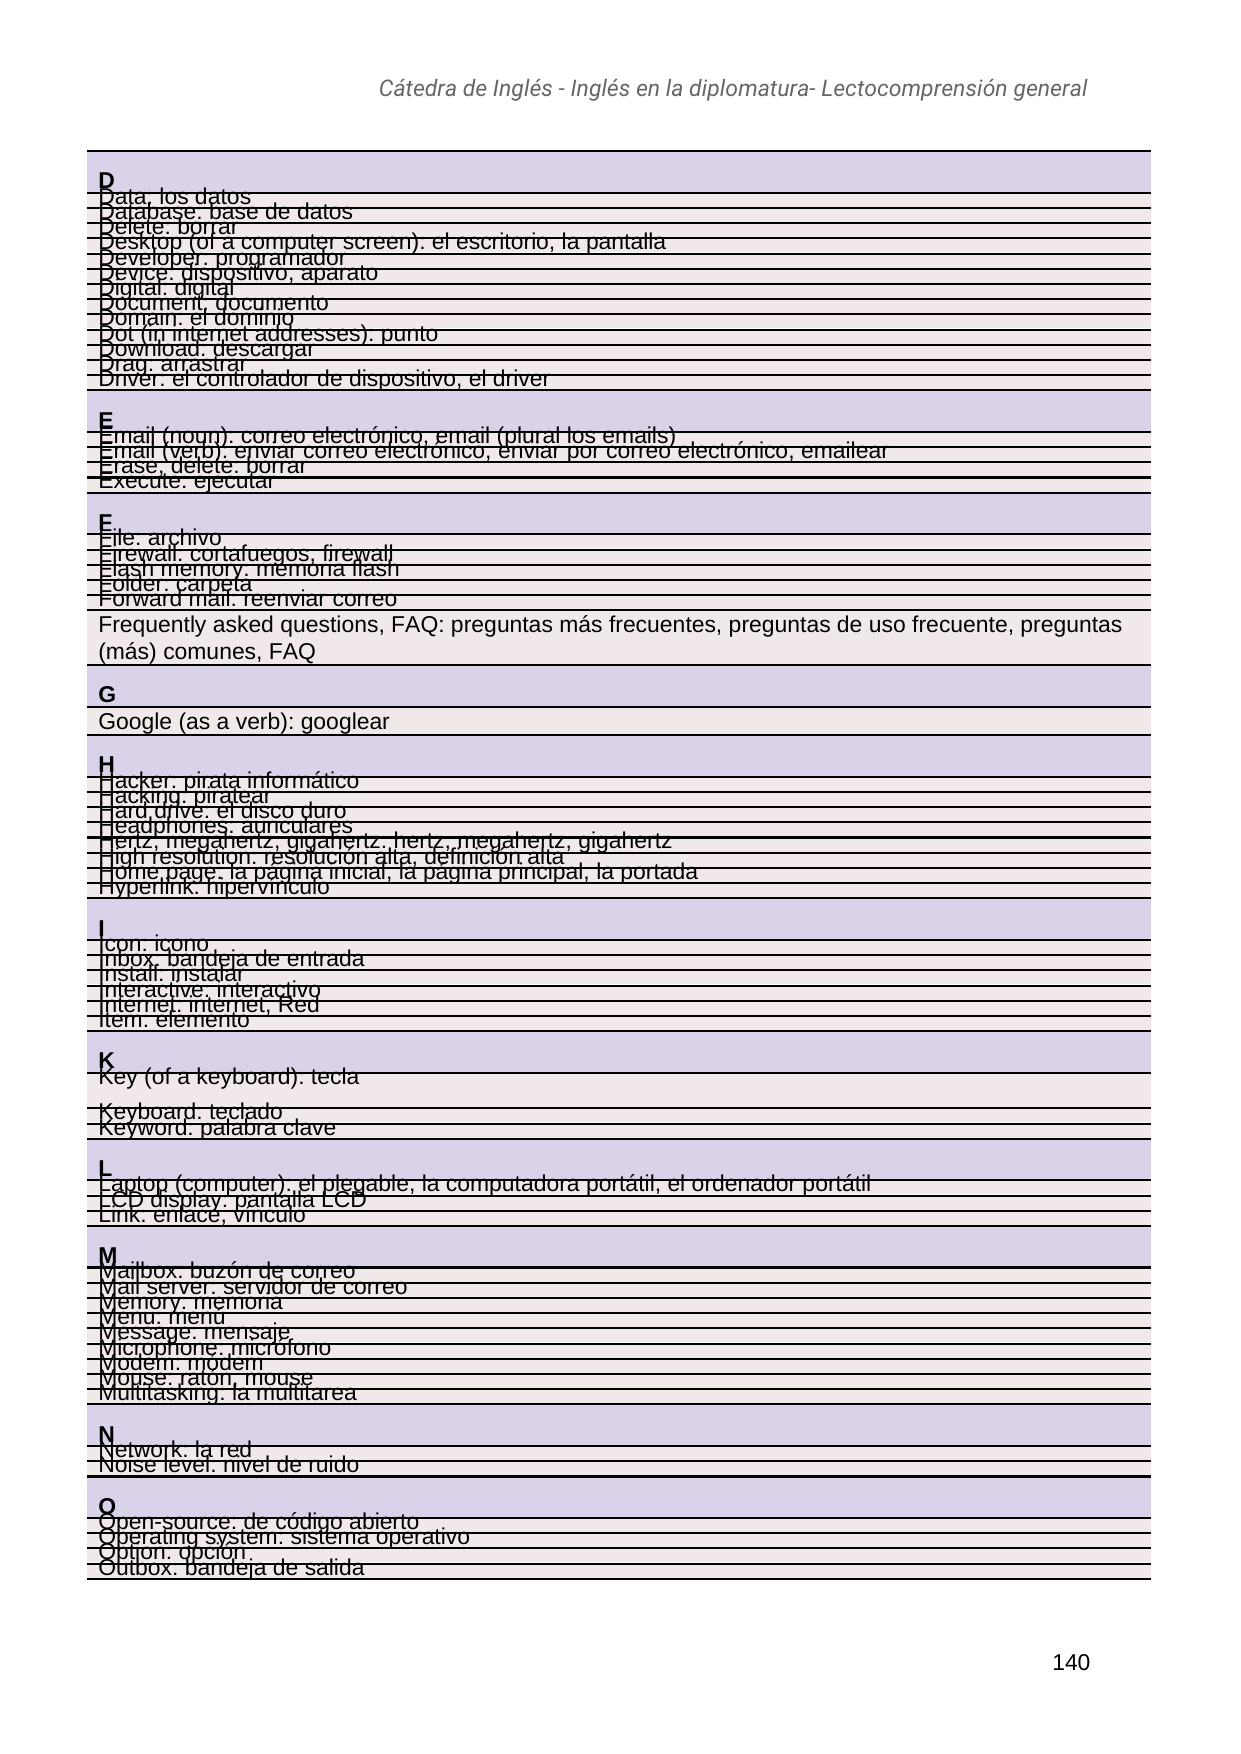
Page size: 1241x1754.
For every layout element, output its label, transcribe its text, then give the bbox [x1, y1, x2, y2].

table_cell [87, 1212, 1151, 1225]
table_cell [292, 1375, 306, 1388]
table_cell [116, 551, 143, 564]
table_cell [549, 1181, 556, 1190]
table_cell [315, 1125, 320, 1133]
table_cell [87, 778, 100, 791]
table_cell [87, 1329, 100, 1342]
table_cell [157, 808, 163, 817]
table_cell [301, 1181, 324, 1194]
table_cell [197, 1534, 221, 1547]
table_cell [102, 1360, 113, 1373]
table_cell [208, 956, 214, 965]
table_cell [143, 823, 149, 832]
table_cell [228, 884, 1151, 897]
table_cell Download: descargar [292, 346, 1151, 359]
table_cell Data: los datos [131, 194, 216, 207]
table_cell Digital: digital [226, 285, 1151, 298]
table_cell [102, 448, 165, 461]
table_cell Data: los datos [210, 194, 1151, 207]
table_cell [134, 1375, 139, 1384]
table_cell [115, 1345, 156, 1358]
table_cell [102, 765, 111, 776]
table_cell Dot (in internet addresses): punto [384, 331, 1151, 344]
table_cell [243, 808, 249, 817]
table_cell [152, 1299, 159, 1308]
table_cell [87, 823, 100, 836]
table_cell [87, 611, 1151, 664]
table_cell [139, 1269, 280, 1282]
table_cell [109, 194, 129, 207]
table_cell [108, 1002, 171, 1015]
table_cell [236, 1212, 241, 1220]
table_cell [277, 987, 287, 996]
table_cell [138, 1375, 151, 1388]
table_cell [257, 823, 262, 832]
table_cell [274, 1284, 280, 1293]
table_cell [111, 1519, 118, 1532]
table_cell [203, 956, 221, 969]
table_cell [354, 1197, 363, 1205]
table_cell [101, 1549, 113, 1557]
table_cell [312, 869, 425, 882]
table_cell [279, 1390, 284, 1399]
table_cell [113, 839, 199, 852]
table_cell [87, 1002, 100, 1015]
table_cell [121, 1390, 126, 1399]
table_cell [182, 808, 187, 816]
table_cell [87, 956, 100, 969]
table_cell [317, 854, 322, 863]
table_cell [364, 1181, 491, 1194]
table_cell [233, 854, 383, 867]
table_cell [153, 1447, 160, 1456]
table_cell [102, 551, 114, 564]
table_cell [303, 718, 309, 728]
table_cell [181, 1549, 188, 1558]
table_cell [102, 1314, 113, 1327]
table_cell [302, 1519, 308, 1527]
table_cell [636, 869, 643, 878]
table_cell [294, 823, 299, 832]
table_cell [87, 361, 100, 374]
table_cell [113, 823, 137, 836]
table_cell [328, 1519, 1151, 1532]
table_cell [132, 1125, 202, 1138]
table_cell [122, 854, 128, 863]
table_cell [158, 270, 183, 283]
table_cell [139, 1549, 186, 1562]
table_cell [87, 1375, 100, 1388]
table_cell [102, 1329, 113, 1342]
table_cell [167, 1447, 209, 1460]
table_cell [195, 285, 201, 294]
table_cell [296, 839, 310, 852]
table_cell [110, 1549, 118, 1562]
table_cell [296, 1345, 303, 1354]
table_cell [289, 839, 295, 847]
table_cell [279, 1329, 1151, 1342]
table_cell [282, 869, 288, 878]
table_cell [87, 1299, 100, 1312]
table_cell Driver: el controlador de dispositivo, el driver [87, 376, 380, 389]
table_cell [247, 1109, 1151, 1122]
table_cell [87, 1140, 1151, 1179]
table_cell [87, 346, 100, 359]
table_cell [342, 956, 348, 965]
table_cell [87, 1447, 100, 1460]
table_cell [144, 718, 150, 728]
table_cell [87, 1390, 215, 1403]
table_cell File: archivo [102, 535, 170, 548]
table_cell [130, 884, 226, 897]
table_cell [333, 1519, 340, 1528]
table_cell Folder: carpeta [223, 581, 1151, 594]
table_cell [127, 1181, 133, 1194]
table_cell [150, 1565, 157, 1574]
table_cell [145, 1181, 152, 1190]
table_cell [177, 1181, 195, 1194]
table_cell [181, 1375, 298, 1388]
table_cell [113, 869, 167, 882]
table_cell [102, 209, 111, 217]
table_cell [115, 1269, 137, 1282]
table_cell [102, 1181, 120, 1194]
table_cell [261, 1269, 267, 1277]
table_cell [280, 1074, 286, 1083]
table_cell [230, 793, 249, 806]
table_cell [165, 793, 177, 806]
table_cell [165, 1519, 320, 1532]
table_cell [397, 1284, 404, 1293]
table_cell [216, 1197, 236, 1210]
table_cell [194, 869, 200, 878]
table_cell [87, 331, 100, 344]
table_cell Execute: ejecutar [87, 479, 208, 492]
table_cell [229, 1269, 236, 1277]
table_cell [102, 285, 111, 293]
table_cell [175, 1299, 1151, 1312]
table_cell Dot (in internet addresses): punto [198, 331, 364, 344]
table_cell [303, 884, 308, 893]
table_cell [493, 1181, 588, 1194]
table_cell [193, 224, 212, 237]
table_cell Document: documento [225, 300, 1151, 313]
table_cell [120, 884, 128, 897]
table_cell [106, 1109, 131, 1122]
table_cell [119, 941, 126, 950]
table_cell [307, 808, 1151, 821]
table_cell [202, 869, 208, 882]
table_cell Delete: borrar [213, 224, 1151, 237]
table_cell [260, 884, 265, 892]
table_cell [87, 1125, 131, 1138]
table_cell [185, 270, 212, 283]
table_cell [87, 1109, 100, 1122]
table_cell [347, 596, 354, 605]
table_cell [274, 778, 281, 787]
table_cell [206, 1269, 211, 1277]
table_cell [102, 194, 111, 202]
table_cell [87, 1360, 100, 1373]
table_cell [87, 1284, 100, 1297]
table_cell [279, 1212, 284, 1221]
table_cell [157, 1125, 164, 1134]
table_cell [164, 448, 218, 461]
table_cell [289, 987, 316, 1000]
table_cell Email (noun): correo electrónico, email (plural los emails) [672, 433, 1151, 446]
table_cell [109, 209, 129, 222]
table_cell File: archivo [171, 535, 1151, 548]
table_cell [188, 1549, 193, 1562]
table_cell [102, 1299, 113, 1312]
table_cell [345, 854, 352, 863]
table_cell Folder: carpeta [102, 581, 178, 594]
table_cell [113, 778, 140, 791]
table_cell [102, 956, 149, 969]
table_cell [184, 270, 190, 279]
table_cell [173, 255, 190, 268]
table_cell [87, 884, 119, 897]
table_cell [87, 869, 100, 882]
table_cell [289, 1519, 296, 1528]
table_cell Drag: arrastrar [237, 361, 1151, 374]
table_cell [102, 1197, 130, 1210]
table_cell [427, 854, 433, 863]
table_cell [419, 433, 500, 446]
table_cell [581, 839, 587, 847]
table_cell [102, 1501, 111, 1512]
table_cell Flash memory: memoria flash [238, 566, 1151, 579]
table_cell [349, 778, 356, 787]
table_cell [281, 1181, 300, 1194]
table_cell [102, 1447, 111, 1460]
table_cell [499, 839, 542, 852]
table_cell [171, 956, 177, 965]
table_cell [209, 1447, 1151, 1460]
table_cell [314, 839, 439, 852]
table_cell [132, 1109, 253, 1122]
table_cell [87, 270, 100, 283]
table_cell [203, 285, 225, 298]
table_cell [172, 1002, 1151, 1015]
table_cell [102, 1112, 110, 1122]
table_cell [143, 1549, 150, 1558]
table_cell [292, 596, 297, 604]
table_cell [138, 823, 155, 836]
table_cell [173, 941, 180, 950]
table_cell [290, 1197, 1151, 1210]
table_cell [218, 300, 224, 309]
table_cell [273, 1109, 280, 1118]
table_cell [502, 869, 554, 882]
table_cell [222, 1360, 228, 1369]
table_cell Database: base de datos [175, 209, 1151, 222]
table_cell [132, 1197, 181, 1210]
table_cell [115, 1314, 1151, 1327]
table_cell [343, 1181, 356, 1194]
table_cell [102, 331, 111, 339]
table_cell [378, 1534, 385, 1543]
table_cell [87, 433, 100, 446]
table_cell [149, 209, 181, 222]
table_cell Domain: el dominio [144, 315, 278, 328]
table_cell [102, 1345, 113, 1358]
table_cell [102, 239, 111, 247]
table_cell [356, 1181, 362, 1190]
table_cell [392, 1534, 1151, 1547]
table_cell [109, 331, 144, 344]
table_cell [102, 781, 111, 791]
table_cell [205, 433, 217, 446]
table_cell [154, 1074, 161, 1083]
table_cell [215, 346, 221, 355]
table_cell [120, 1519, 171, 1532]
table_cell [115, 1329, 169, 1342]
table_cell Download: descargar [109, 346, 215, 359]
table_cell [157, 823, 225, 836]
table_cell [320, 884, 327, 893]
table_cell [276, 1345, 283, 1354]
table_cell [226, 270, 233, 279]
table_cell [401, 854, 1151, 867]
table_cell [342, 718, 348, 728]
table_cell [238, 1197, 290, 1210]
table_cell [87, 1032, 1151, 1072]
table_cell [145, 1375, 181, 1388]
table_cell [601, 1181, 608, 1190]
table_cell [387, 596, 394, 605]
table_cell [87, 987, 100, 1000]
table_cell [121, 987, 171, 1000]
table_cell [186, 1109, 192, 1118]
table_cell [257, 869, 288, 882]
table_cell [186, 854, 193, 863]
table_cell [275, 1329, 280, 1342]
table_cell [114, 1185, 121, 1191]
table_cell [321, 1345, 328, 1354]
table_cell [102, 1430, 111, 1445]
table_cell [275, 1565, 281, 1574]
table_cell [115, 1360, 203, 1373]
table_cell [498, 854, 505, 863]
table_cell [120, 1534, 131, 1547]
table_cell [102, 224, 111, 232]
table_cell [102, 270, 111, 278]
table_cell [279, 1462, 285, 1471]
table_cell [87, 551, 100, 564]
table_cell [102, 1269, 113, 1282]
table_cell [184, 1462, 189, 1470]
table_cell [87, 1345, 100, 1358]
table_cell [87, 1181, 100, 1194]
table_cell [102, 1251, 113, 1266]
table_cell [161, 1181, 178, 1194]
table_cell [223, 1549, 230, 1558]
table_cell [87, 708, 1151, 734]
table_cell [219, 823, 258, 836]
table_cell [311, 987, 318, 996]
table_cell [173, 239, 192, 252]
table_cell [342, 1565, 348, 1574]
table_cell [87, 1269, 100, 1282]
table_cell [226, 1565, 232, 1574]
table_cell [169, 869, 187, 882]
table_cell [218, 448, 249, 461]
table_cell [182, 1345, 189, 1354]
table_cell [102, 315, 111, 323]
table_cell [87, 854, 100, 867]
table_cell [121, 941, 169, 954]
table_cell Developer: programador [259, 255, 1151, 268]
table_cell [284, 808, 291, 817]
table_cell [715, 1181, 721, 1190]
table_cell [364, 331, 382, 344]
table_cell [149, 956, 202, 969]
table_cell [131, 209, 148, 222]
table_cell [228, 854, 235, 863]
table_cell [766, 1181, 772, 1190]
table_cell Erase, delete: borrar [252, 463, 1151, 476]
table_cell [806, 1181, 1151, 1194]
table_cell D [87, 152, 1151, 192]
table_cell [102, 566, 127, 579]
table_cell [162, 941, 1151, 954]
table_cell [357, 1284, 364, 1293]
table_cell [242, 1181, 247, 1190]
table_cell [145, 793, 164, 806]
table_cell Erase, delete: borrar [102, 463, 256, 476]
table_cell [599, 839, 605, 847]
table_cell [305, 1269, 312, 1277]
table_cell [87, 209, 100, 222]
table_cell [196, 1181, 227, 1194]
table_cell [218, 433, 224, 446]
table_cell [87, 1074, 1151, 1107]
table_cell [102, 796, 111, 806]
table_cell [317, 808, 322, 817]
table_cell Document: documento [109, 300, 223, 313]
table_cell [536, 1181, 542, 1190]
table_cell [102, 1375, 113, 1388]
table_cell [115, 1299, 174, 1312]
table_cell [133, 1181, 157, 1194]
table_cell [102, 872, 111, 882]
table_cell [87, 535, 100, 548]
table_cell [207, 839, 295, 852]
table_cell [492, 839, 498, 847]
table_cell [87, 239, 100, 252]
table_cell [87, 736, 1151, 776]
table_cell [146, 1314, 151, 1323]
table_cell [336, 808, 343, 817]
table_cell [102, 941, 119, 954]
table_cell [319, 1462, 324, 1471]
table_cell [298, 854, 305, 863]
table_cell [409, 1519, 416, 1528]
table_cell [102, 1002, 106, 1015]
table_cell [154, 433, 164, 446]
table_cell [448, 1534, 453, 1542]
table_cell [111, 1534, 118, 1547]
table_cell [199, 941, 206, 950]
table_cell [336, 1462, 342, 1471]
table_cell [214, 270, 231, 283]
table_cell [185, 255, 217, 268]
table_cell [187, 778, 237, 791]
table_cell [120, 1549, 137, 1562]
table_cell Email (verb): enviar correo electrónico, enviar por correo electrónico, emailear [570, 448, 1151, 461]
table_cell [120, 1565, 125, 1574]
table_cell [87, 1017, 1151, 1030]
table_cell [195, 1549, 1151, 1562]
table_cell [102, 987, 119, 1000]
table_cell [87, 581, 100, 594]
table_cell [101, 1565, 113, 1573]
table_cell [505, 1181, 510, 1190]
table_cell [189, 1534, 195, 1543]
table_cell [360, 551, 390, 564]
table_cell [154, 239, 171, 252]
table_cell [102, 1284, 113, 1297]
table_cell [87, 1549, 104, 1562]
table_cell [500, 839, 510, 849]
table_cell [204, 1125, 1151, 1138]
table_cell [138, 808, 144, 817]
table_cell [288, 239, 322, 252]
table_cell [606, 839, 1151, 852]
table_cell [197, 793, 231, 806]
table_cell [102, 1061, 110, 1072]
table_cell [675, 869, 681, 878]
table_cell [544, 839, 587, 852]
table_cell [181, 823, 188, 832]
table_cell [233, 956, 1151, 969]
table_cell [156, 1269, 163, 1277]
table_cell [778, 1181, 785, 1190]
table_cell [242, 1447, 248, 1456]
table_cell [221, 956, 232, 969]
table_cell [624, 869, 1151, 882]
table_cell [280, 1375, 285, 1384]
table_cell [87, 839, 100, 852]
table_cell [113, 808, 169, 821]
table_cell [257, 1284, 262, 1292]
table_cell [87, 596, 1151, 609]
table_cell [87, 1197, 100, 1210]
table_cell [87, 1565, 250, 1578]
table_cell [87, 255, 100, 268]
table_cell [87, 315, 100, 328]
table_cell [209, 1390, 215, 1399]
table_cell Desktop (of a computer screen): el escritorio, la pantalla [590, 239, 1151, 252]
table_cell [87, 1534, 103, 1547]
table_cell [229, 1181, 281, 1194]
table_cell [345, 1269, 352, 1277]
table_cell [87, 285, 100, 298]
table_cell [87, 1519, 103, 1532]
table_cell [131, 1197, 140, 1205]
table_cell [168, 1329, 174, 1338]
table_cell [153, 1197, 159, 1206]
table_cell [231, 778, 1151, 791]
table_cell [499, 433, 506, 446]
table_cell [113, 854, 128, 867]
table_cell Drag: arrastrar [146, 361, 236, 374]
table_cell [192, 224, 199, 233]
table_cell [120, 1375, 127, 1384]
table_cell Firewall: cortafuegos, firewall [391, 551, 1151, 564]
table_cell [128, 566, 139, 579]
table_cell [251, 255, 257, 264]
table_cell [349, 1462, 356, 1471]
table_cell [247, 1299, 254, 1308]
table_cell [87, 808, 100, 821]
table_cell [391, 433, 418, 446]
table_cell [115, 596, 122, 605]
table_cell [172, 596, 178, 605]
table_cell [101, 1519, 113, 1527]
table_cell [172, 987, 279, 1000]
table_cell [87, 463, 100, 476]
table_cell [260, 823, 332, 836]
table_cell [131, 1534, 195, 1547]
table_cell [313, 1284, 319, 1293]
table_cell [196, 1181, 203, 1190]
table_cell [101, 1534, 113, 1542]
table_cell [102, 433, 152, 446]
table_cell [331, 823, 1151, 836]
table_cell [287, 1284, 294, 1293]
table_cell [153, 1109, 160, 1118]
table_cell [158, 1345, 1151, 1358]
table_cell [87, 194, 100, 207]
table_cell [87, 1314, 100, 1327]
table_cell Device: dispositivo, aparato [317, 270, 1151, 283]
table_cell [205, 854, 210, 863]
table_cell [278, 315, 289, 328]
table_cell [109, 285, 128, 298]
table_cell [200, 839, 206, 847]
table_cell Domain: el dominio [291, 315, 1151, 328]
table_cell F [87, 494, 1151, 533]
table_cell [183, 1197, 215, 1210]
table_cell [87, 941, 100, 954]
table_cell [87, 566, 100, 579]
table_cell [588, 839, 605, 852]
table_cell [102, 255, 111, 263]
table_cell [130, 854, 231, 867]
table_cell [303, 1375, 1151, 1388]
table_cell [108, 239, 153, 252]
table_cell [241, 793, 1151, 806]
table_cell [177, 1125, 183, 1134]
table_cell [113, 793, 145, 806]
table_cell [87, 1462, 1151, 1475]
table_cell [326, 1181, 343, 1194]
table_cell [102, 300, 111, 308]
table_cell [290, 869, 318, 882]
table_cell E [87, 391, 1151, 431]
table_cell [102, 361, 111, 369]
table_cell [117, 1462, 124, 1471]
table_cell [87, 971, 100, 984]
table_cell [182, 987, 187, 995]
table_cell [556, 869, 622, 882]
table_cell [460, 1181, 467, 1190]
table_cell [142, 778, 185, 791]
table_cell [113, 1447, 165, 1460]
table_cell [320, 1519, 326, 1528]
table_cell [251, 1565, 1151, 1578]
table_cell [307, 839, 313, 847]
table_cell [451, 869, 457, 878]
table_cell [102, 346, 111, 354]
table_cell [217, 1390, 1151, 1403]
table_cell Execute: ejecutar [209, 479, 1151, 492]
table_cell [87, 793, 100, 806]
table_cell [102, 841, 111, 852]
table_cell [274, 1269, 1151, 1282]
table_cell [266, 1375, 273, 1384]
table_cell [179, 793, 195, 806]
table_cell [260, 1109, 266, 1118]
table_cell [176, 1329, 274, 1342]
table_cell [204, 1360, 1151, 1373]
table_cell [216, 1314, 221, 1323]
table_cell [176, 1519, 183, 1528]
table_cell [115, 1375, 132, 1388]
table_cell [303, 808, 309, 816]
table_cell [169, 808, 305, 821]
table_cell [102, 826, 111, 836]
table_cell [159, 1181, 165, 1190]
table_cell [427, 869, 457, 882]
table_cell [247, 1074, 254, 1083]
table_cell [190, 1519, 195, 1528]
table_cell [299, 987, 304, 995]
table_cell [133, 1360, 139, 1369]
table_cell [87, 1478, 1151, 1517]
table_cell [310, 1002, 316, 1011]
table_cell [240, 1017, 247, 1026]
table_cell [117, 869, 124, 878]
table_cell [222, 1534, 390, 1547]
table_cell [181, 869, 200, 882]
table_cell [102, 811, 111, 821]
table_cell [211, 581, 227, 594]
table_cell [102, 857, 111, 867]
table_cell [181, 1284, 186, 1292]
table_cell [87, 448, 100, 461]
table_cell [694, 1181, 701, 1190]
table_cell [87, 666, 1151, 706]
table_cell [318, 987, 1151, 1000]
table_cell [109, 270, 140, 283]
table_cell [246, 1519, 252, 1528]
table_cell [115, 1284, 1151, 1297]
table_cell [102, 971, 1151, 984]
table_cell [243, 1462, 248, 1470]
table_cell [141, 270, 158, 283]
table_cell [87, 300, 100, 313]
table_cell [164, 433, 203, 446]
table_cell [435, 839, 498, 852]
table_cell Driver: el controlador de dispositivo, el driver [382, 376, 1151, 389]
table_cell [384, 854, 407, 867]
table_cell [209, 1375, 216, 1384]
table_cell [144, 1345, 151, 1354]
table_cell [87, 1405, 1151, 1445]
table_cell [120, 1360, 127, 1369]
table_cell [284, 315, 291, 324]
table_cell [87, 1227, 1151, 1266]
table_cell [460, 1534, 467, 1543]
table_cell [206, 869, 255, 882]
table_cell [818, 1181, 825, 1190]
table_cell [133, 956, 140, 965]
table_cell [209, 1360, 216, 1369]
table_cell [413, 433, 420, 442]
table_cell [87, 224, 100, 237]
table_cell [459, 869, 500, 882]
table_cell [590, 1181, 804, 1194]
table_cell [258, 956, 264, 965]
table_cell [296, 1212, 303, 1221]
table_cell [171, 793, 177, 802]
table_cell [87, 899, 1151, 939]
